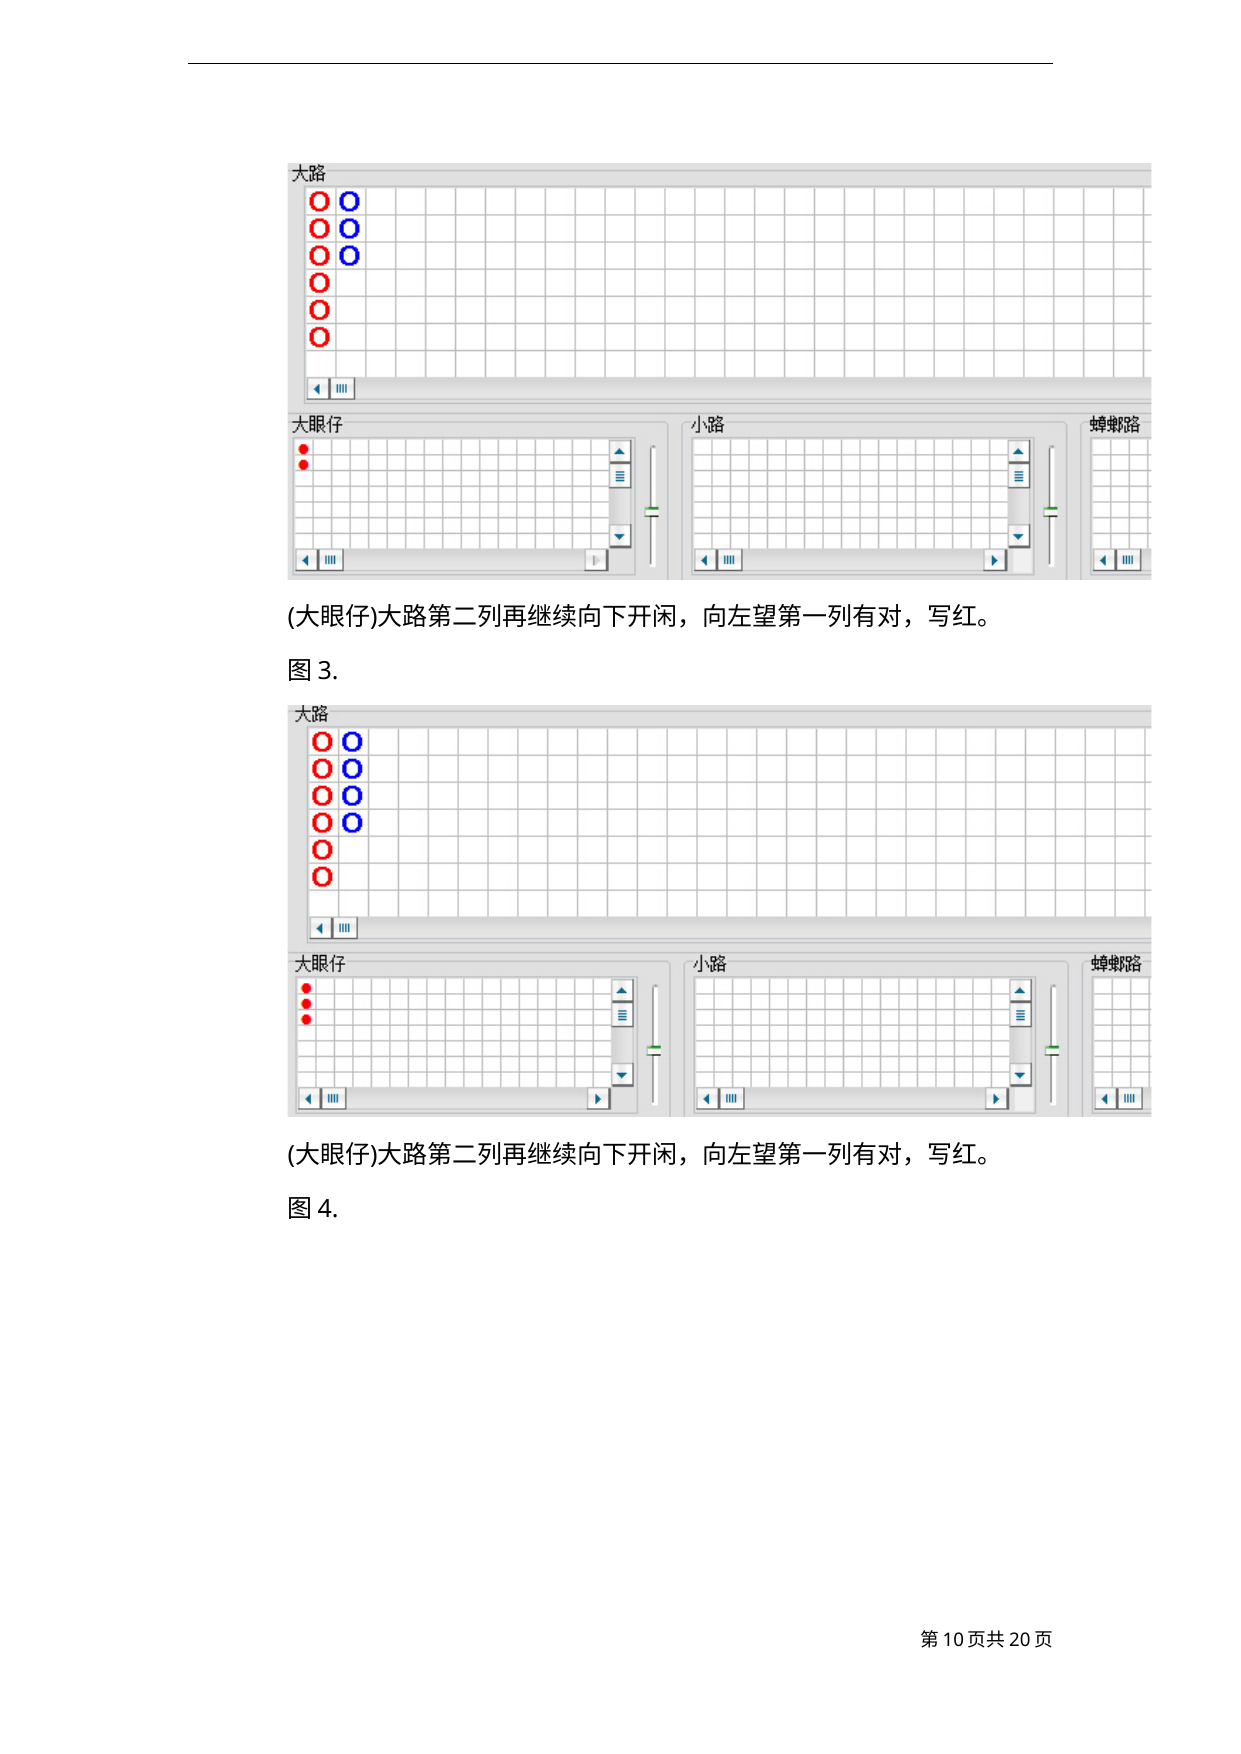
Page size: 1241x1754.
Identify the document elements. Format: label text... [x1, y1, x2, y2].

picture [287, 705, 1153, 1117]
picture [287, 163, 1153, 580]
text (大眼仔)大路第二列再继续向下开闲，向左望第一列有对，写红。 [237, 1134, 1053, 1170]
text 图4. [237, 1188, 1053, 1225]
text (大眼仔)大路第二列再继续向下开闲，向左望第一列有对，写红。 [237, 596, 1053, 633]
text 图3. [237, 651, 1053, 687]
